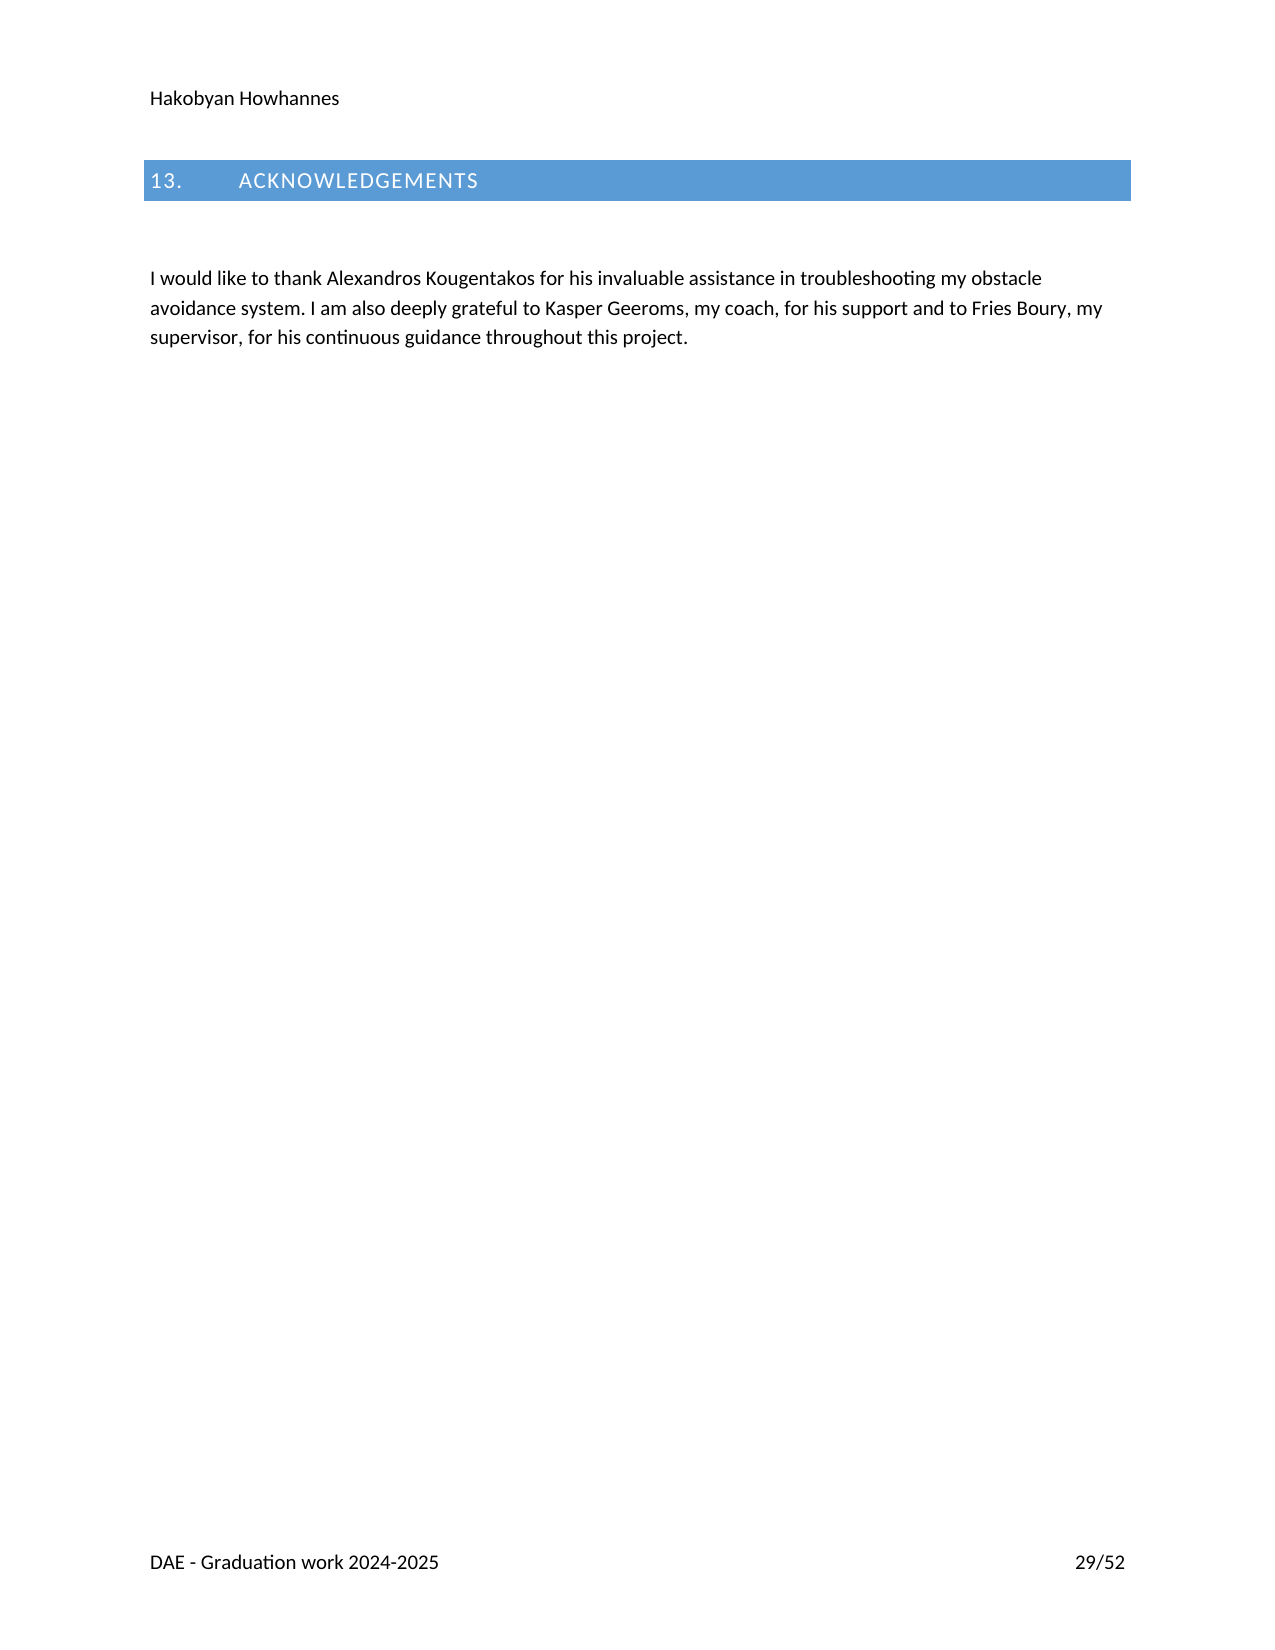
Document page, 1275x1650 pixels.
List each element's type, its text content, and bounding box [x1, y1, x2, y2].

text I would like to thank Alexandros Kougentakos for his invaluable assistance in troubleshooting my obstacle avoidance system. I am also deeply grateful to Kasper Geeroms, my coach, for his support and to Fries Boury, my supervisor, for his continuous guidance throughout this project. [150, 266, 1125, 349]
subtitle Acknowledgements [150, 167, 1125, 195]
